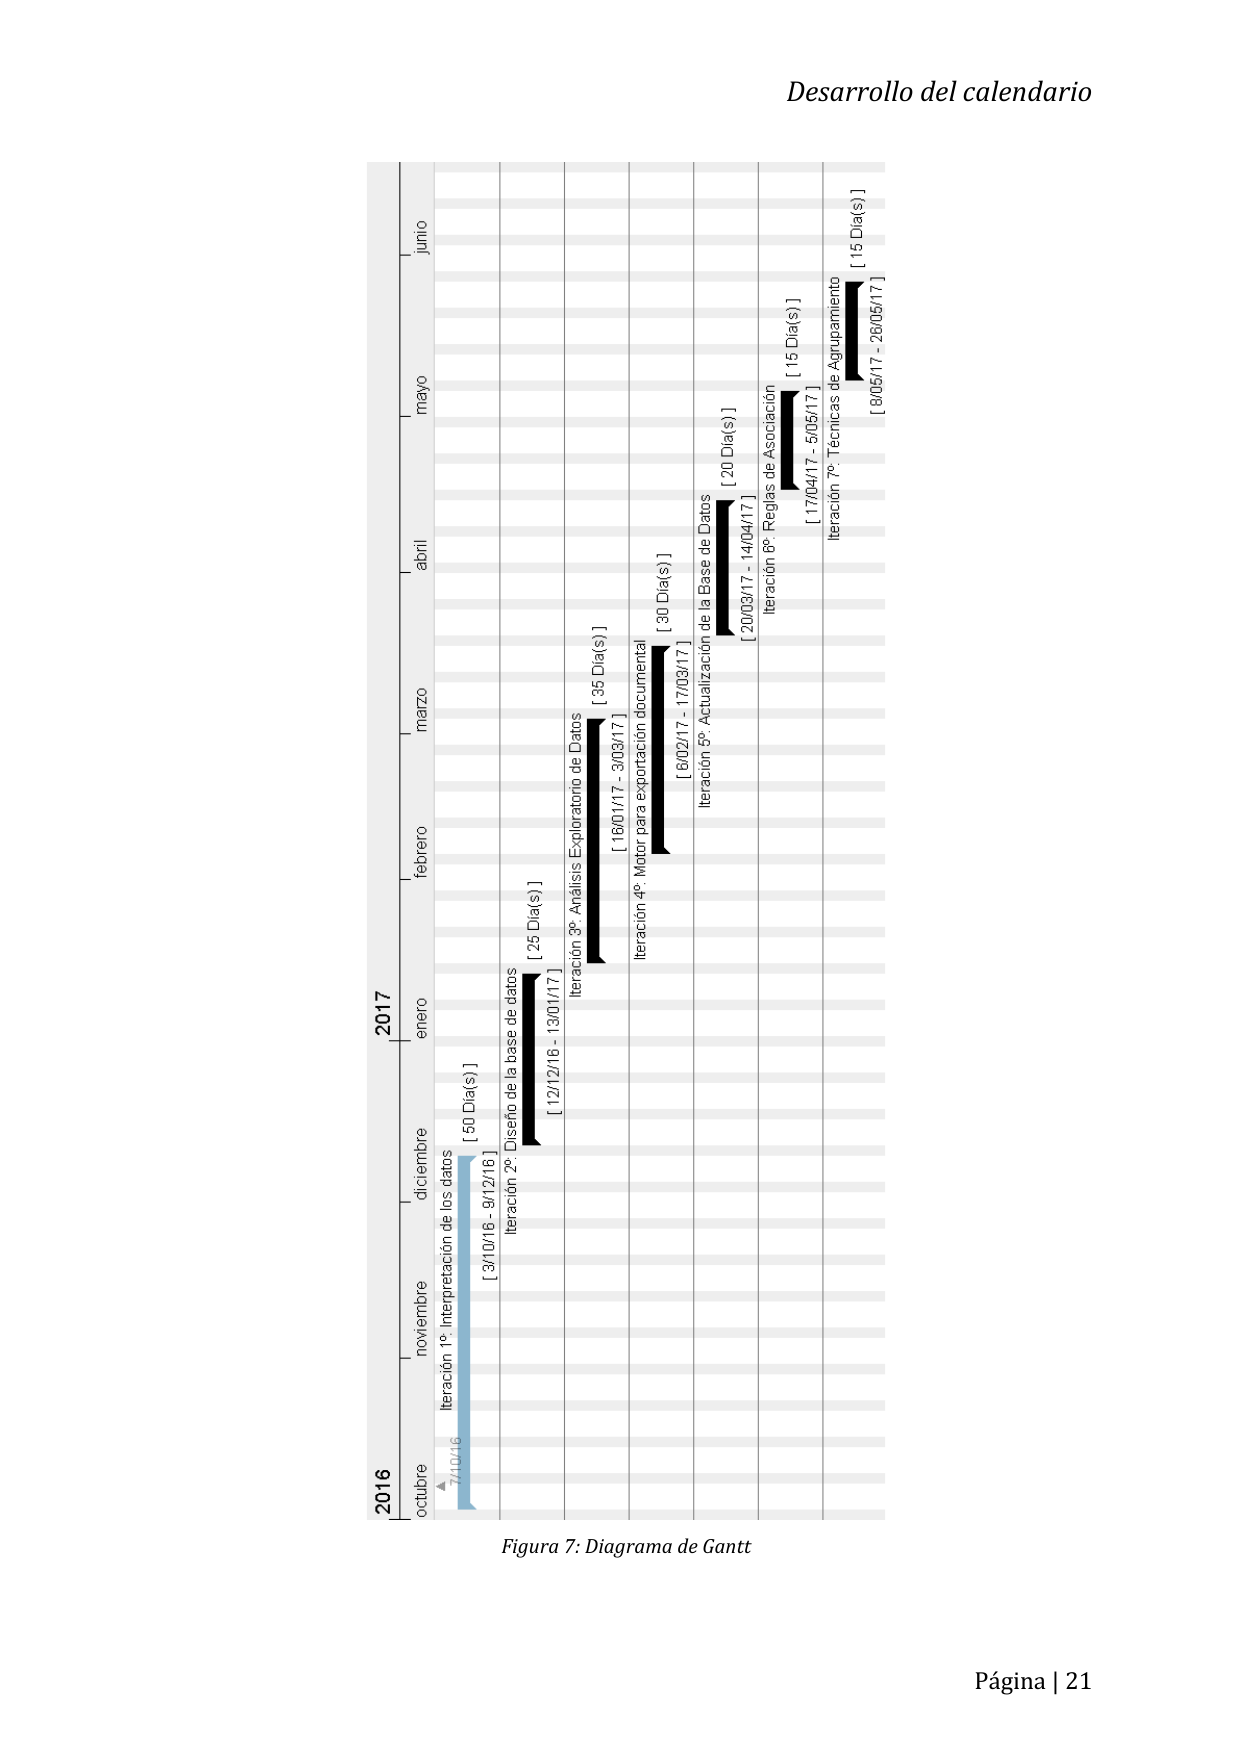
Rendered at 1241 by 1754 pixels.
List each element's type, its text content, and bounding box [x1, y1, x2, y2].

picture [366, 162, 886, 1520]
